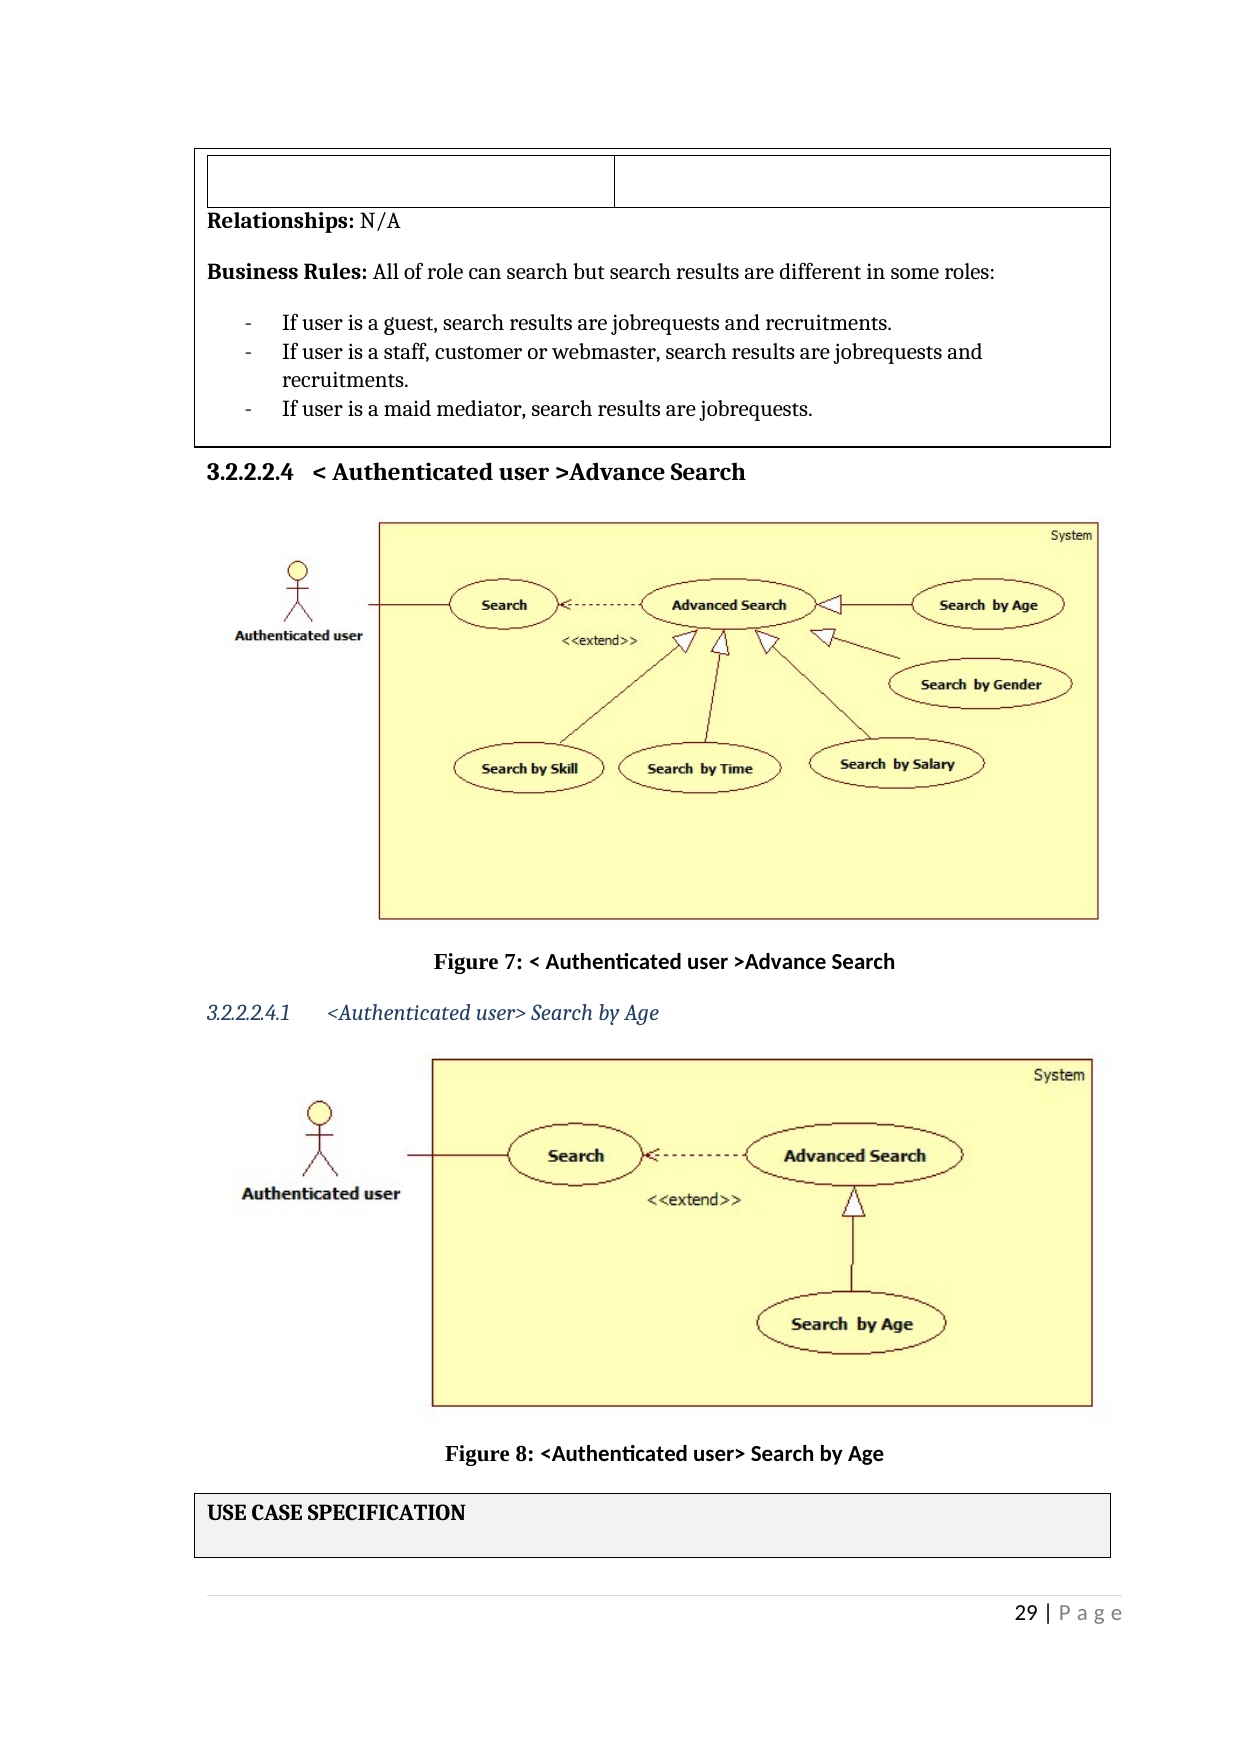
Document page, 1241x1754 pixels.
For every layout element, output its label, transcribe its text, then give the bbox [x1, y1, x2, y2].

picture [207, 499, 1122, 943]
table_header USE CASE SPECIFICATION [195, 1494, 1110, 1557]
picture [207, 1030, 1122, 1436]
text Figure 8: <Authenticated user> Search by Age [207, 1436, 1122, 1468]
text Figure 7: < Authenticated user >Advance Search [207, 943, 1122, 975]
subtitle < Authenticated user >Advance Search [207, 458, 1122, 487]
subtitle <Authenticated user> Search by Age [207, 1000, 1122, 1026]
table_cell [195, 149, 1110, 446]
